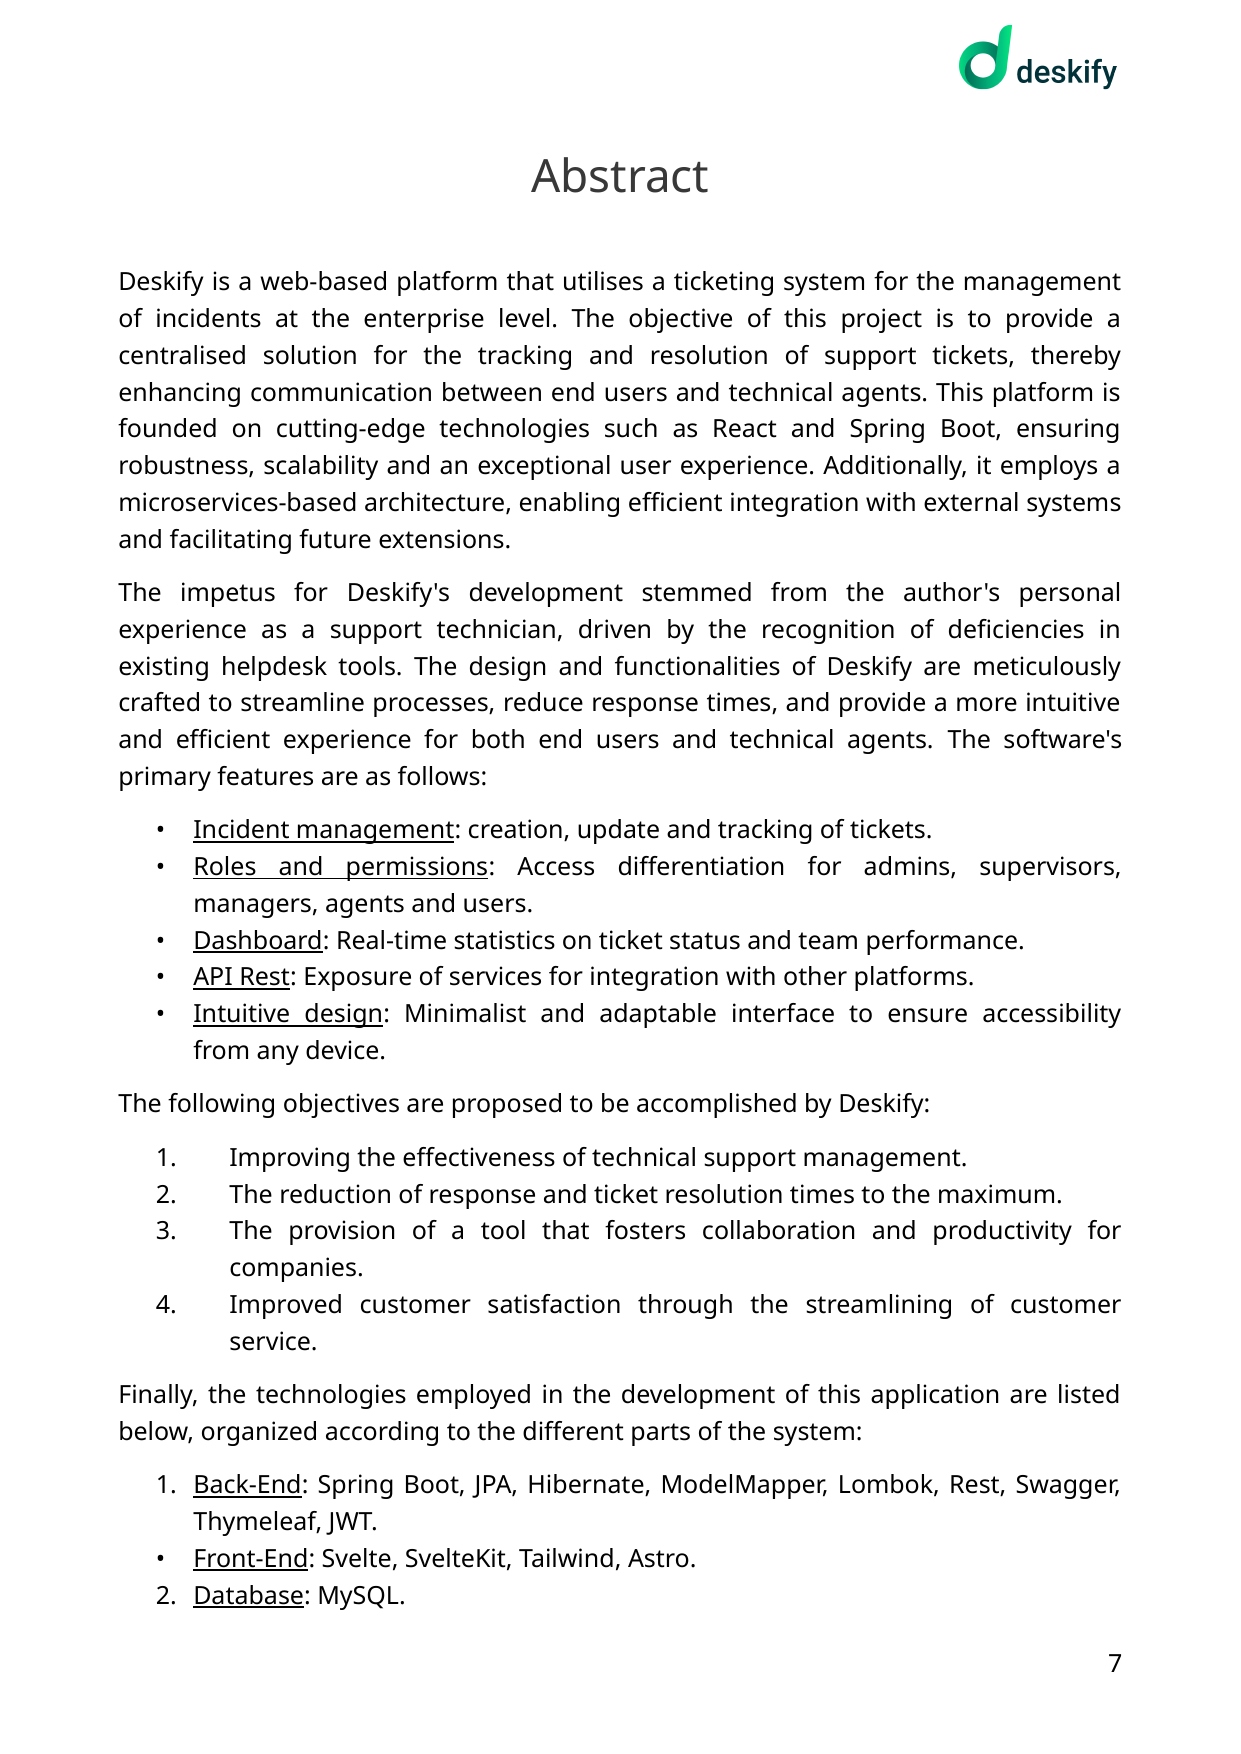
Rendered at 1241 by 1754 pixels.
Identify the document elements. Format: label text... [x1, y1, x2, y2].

list Back-End: Spring Boot, JPA, Hibernate, ModelMapper, Lombok, Rest, Swagger, Thymeleaf, JWT. [156, 1467, 1122, 1538]
text Deskify is a web-based platform that utilises a ticketing system for the management of incidents at the enterprise level. The objective of this project is to provide a centralised solution for the tracking and resolution of support tickets, thereby enhancing communication between end users and technical agents. This platform is founded on cutting-edge technologies such as React and Spring Boot, ensuring robustness, scalability and an exceptional user experience. Additionally, it employs a microservices-based architecture, enabling efficient integration with external systems and facilitating future extensions. [118, 264, 1122, 555]
list Roles and permissions: Access differentiation for admins, supervisors, managers, agents and users. [156, 849, 1122, 919]
list The reduction of response and ticket resolution times to the maximum. [156, 1176, 1122, 1210]
list Improving the effectiveness of technical support management. [156, 1139, 1122, 1173]
text The impetus for Deskify's development stemmed from the author's personal experience as a support technician, driven by the recognition of deficiencies in existing helpdesk tools. The design and functionalities of Deskify are meticulously crafted to streamline processes, reduce response times, and provide a more intuitive and efficient experience for both end users and technical agents. The software's primary features are as follows: [118, 575, 1122, 793]
subtitle Abstract [118, 143, 1122, 206]
list Front-End: Svelte, SvelteKit, Tailwind, Astro. [156, 1541, 1122, 1574]
list Database: MySQL. [156, 1577, 1122, 1611]
picture [953, 22, 1127, 92]
list Dashboard: Real-time statistics on ticket status and team performance. [156, 922, 1122, 956]
list The provision of a tool that fosters collaboration and productivity for companies. [156, 1213, 1122, 1284]
list Incident management: creation, update and tracking of tickets. [156, 812, 1122, 846]
list Improved customer satisfaction through the streamlining of customer service. [156, 1287, 1122, 1357]
list Intuitive design: Minimalist and adaptable interface to ensure accessibility from any device. [156, 996, 1122, 1067]
list API Rest: Exposure of services for integration with other platforms. [156, 959, 1122, 993]
text Finally, the technologies employed in the development of this application are listed below, organized according to the different parts of the system: [118, 1377, 1122, 1448]
text The following objectives are proposed to be accomplished by Deskify: [118, 1086, 1122, 1120]
